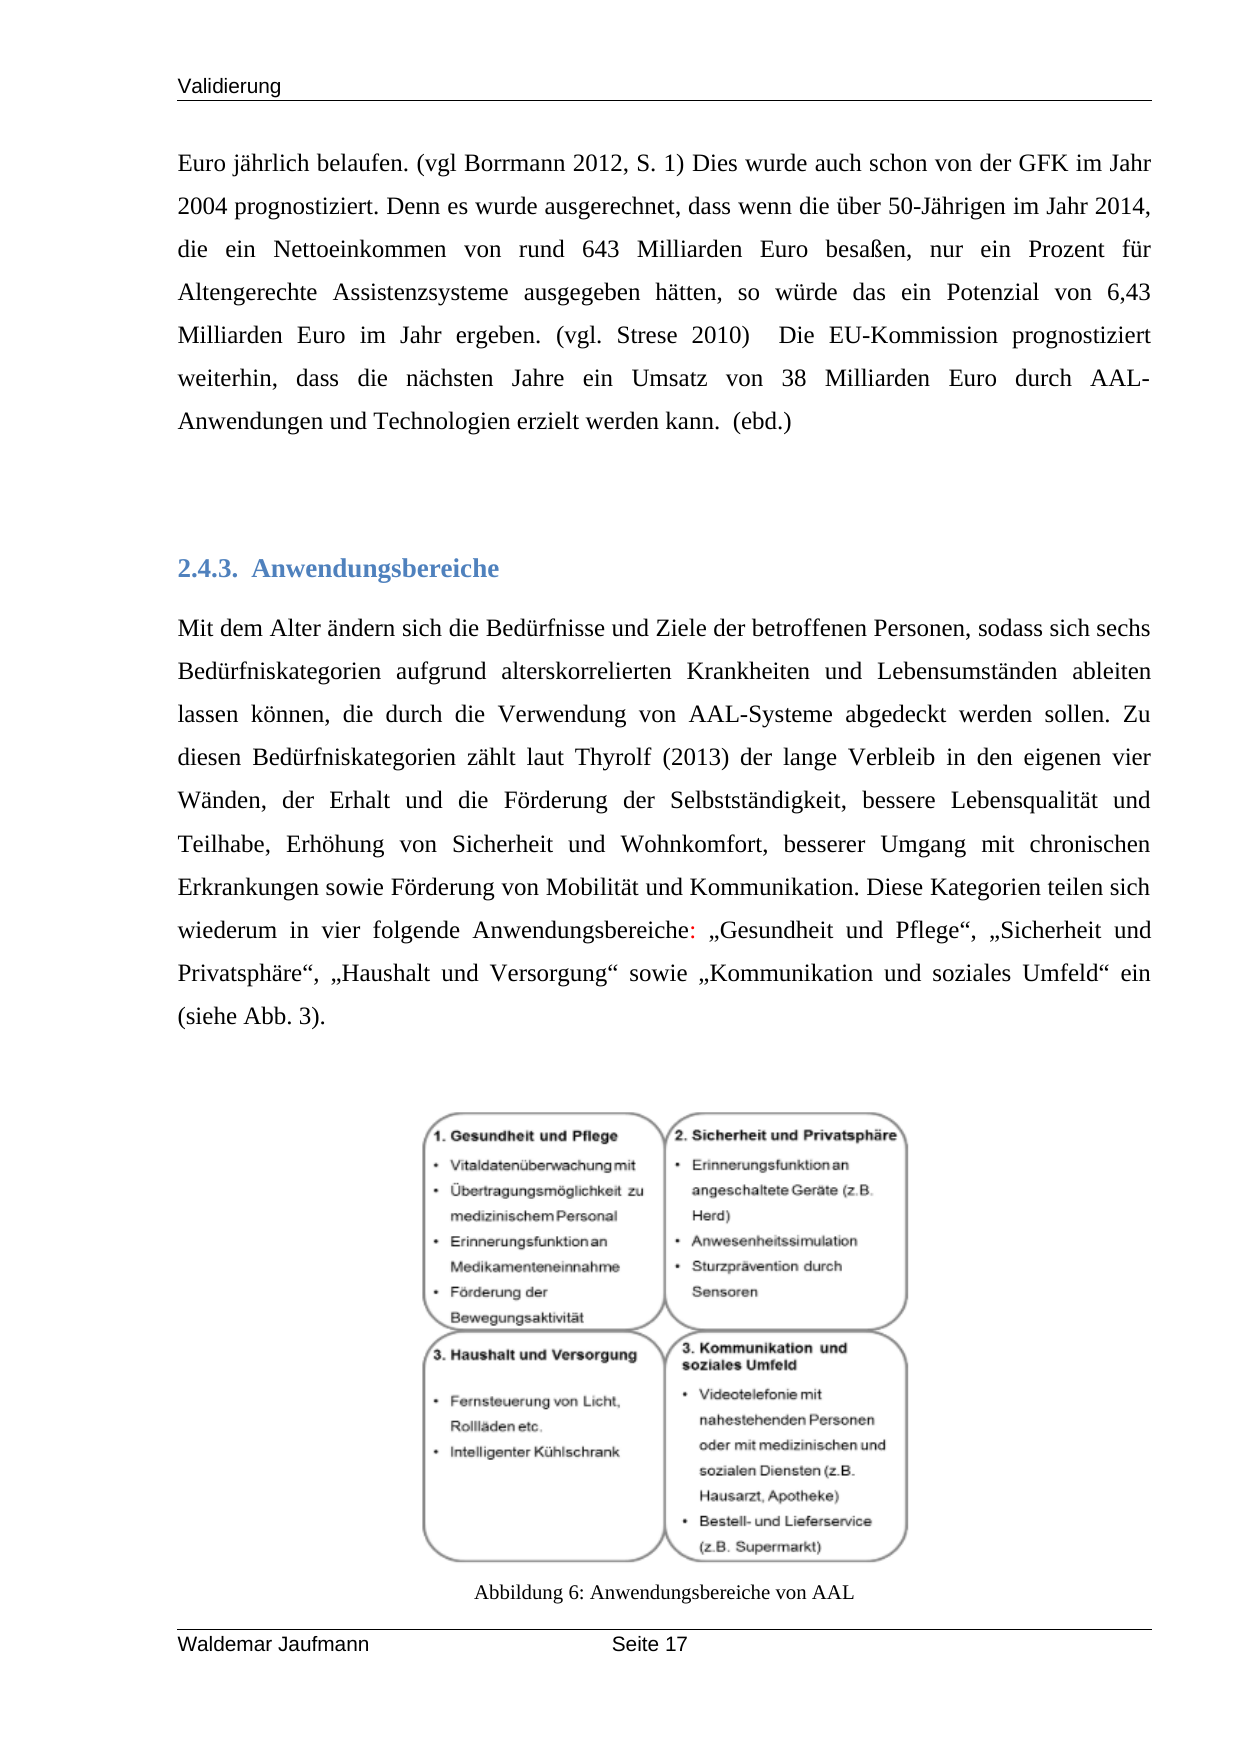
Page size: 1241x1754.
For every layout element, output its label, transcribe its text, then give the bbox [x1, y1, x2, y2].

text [177, 148, 1152, 435]
text Abbildung 6: Anwendungsbereiche von AAL [177, 1580, 1152, 1604]
picture [402, 1101, 927, 1568]
subtitle Anwendungsbereiche [177, 551, 1152, 584]
text Mit dem Alter ändern sich die Bedürfnisse und Ziele der betroffenen Personen, sodass sich sechs Bedürfniskategorien aufgrund alterskorrelierten Krankheiten und Lebensumständen ableiten lassen können, die durch die Verwendung von AAL-Systeme abgedeckt werden sollen. Zu diesen Bedürfniskategorien zählt laut Thyrolf (2013) der lange Verbleib in den eigenen vier Wänden, der Erhalt und die Förderung der Selbstständigkeit, bessere Lebensqualität und Teilhabe, Erhöhung von Sicherheit und Wohnkomfort, besserer Umgang mit chronischen Erkrankungen sowie Förderung von Mobilität und Kommunikation. Diese Kategorien teilen sich wiederum in vier folgende Anwendungsbereiche: „Gesundheit und Pflege“, „Sicherheit und Privatsphäre“, „Haushalt und Versorgung“ sowie „Kommunikation und soziales Umfeld“ ein (siehe Abb. 3). [177, 613, 1152, 1030]
